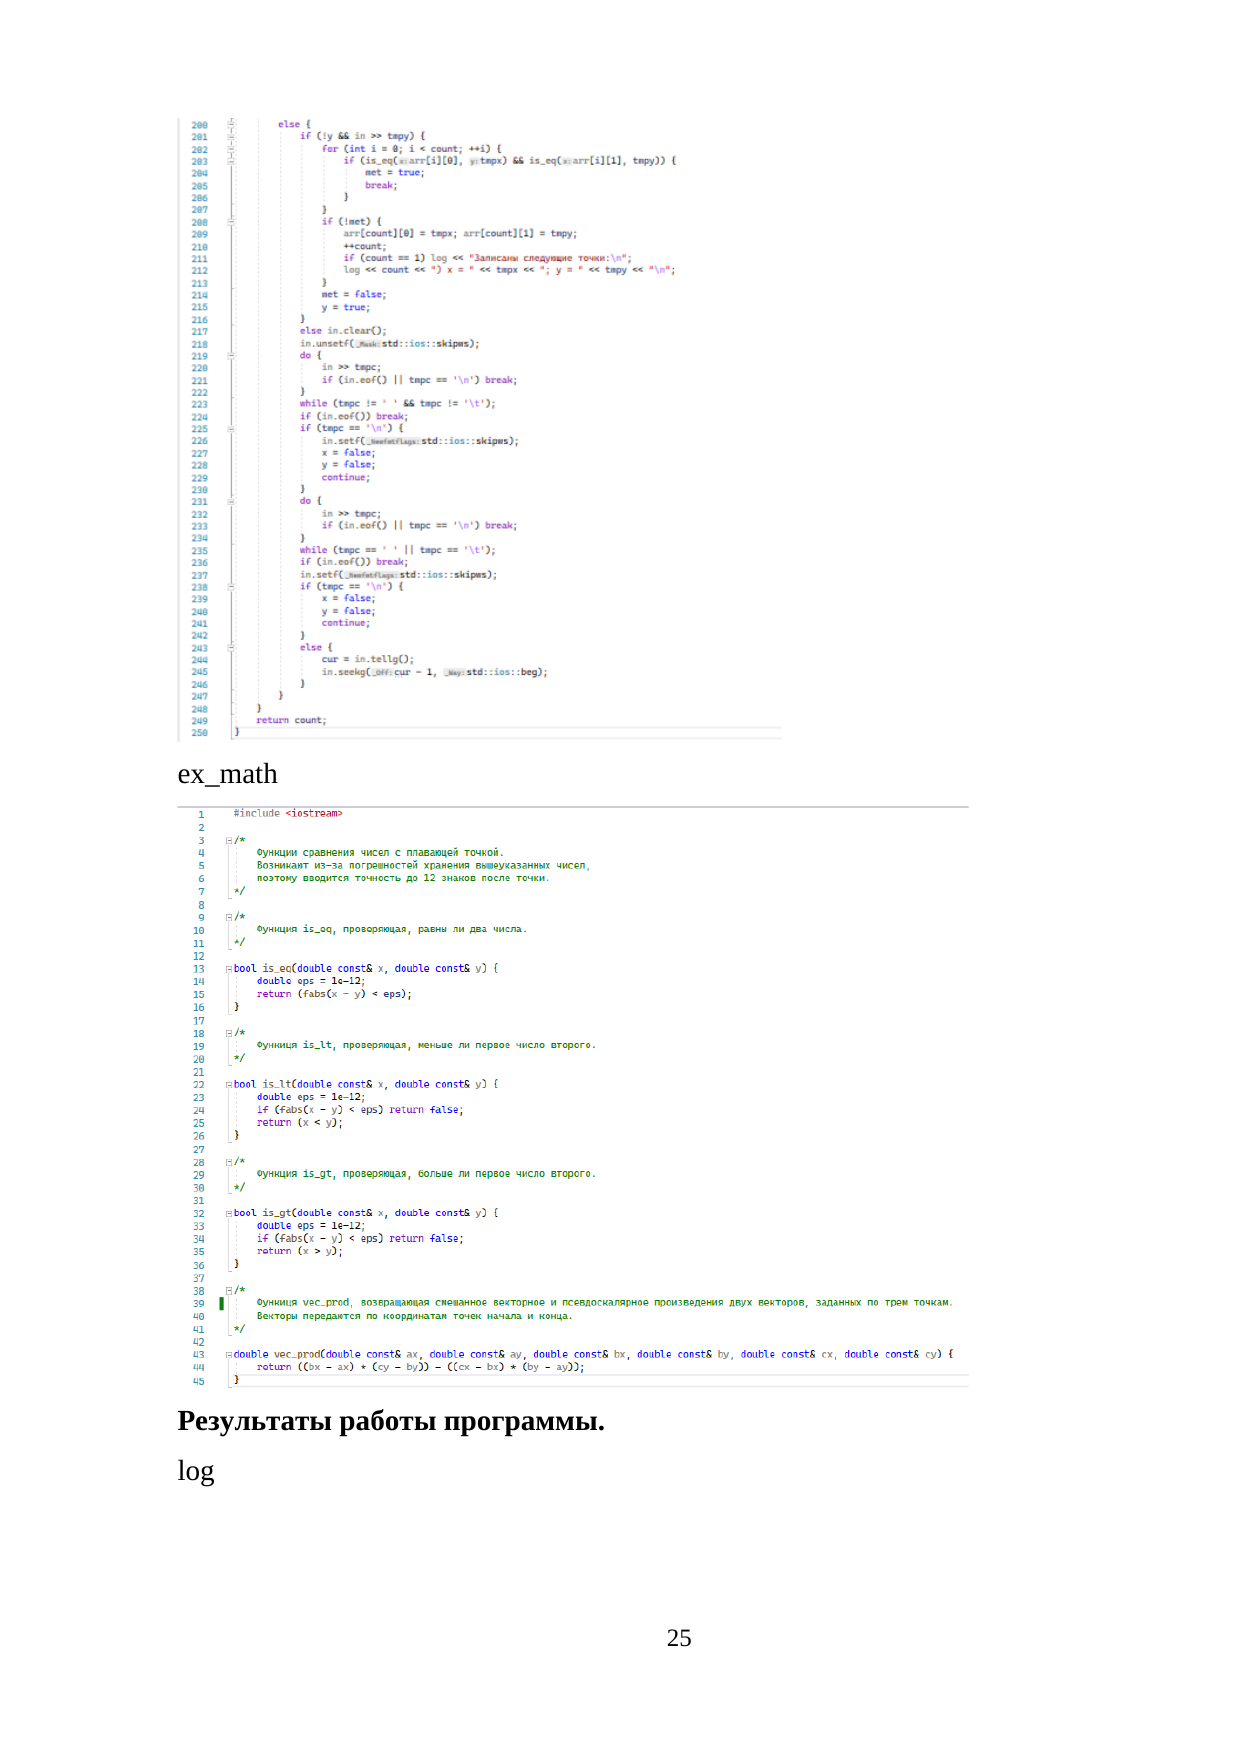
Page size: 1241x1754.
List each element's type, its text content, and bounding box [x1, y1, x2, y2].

text Результаты работы программы. [177, 1403, 1181, 1436]
picture [177, 806, 969, 1389]
text log [177, 1453, 1181, 1487]
picture [177, 118, 782, 742]
text ex_math [177, 756, 1181, 789]
